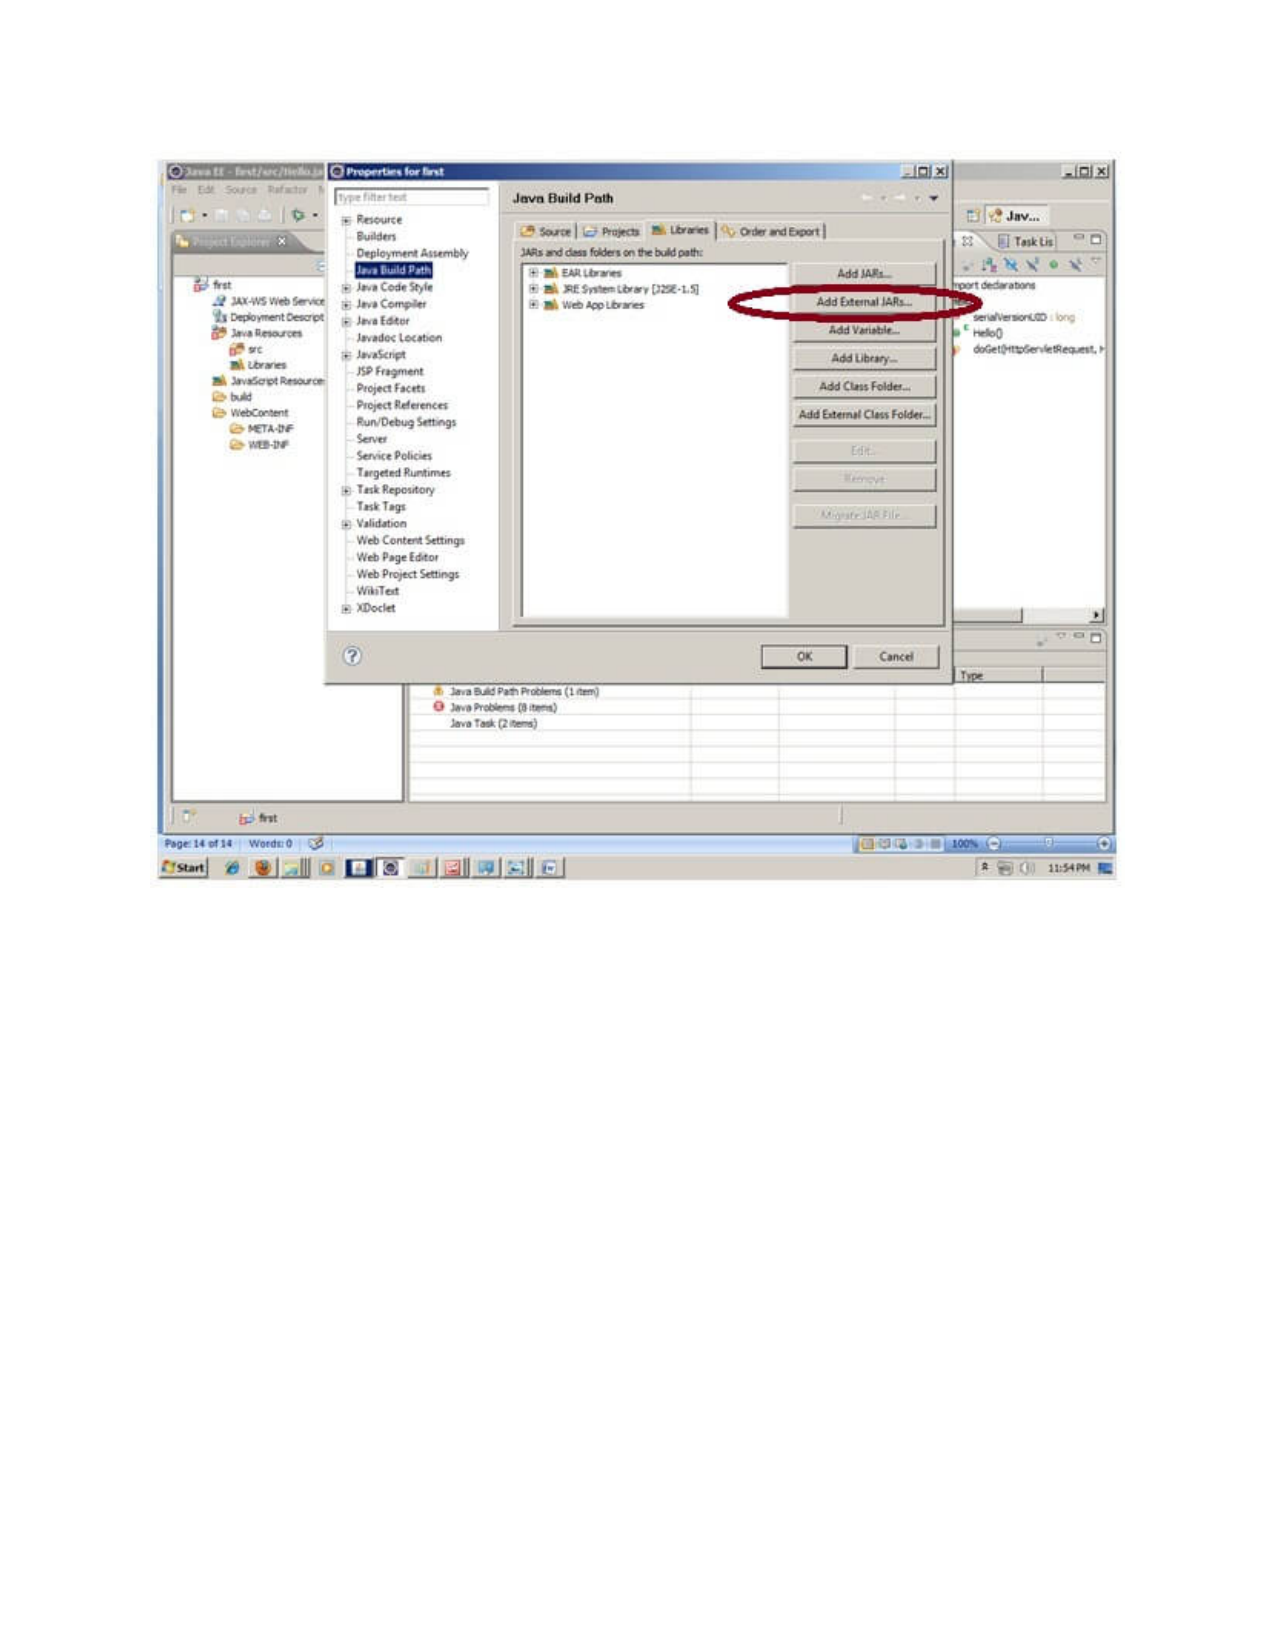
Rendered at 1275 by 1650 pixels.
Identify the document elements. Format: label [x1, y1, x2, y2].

picture [150, 150, 1125, 888]
